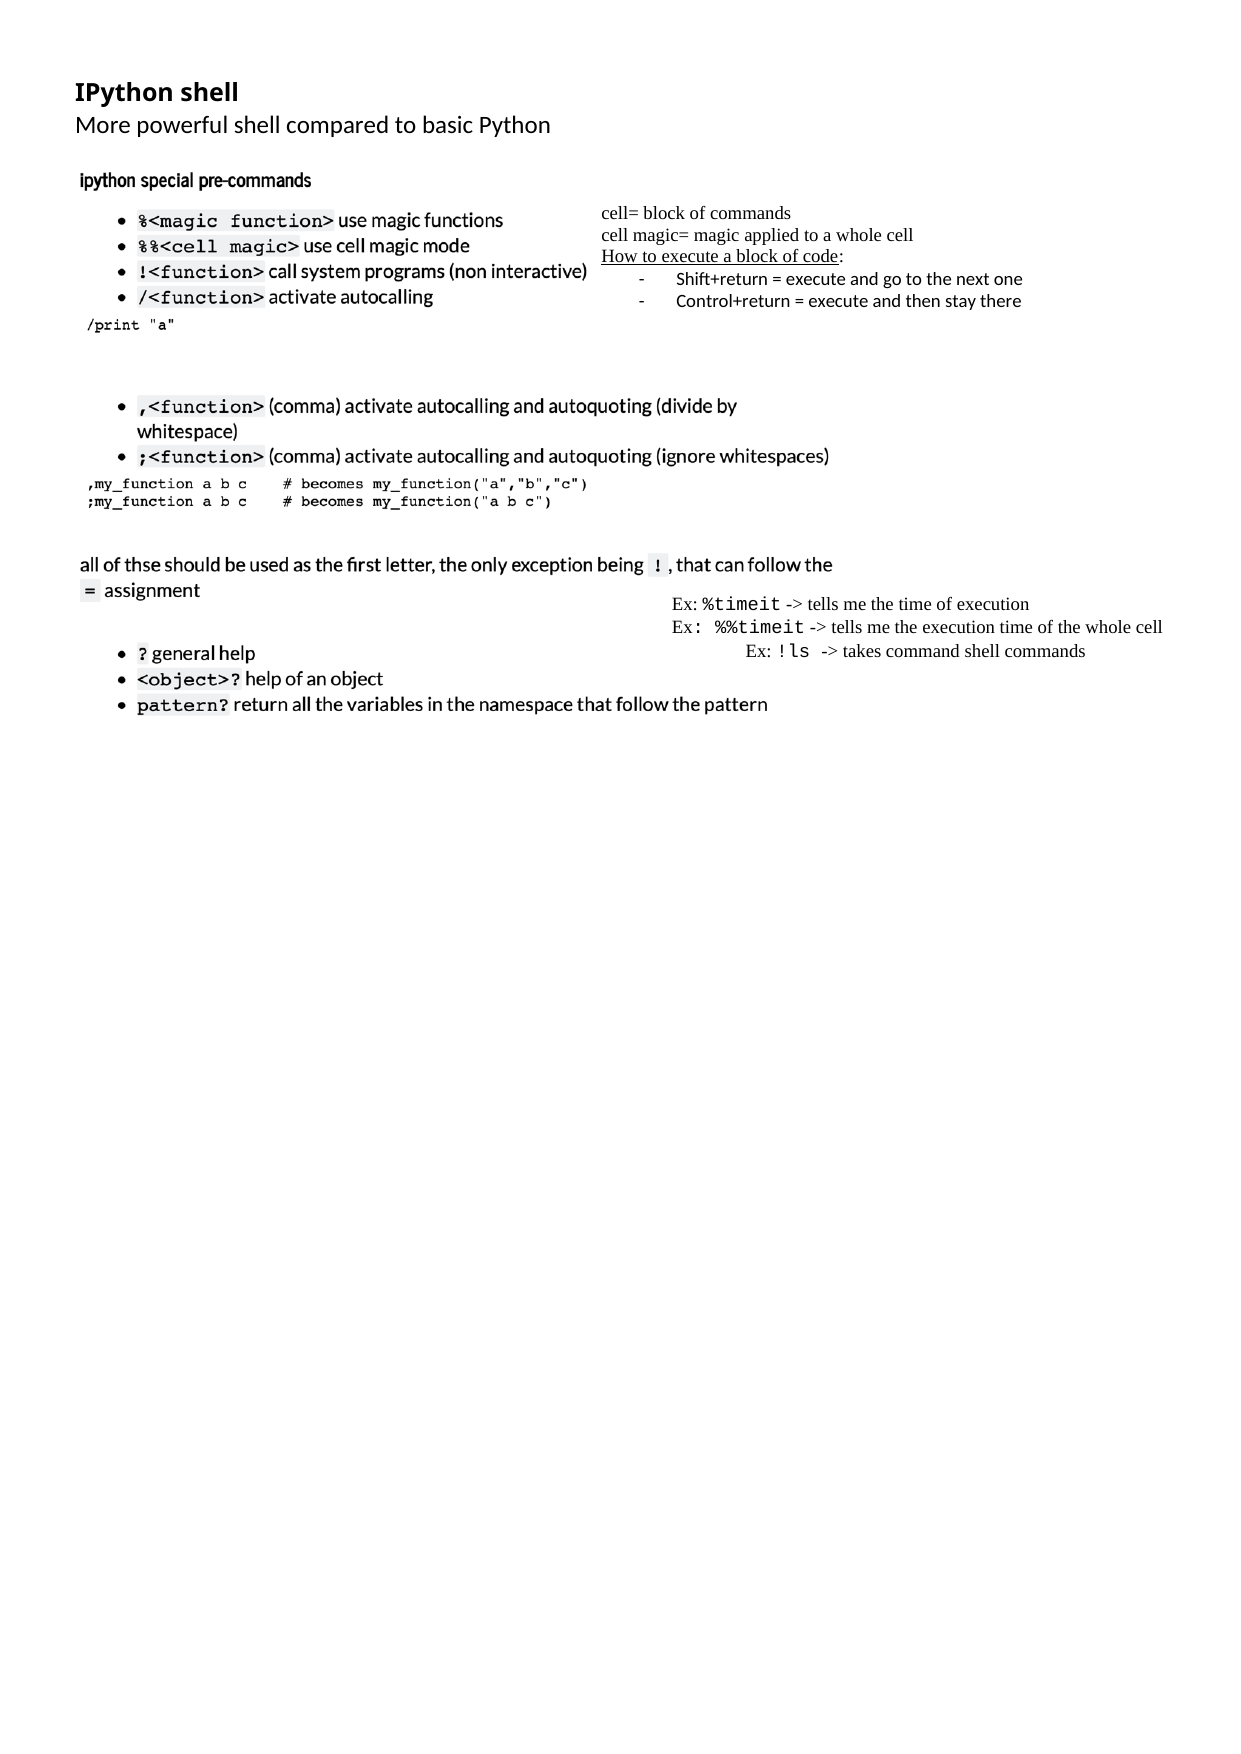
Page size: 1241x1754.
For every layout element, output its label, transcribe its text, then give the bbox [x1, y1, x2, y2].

list More powerful shell compared to basic Python [75, 109, 1165, 139]
picture [75, 171, 836, 725]
subtitle IPython shell [75, 75, 1165, 109]
